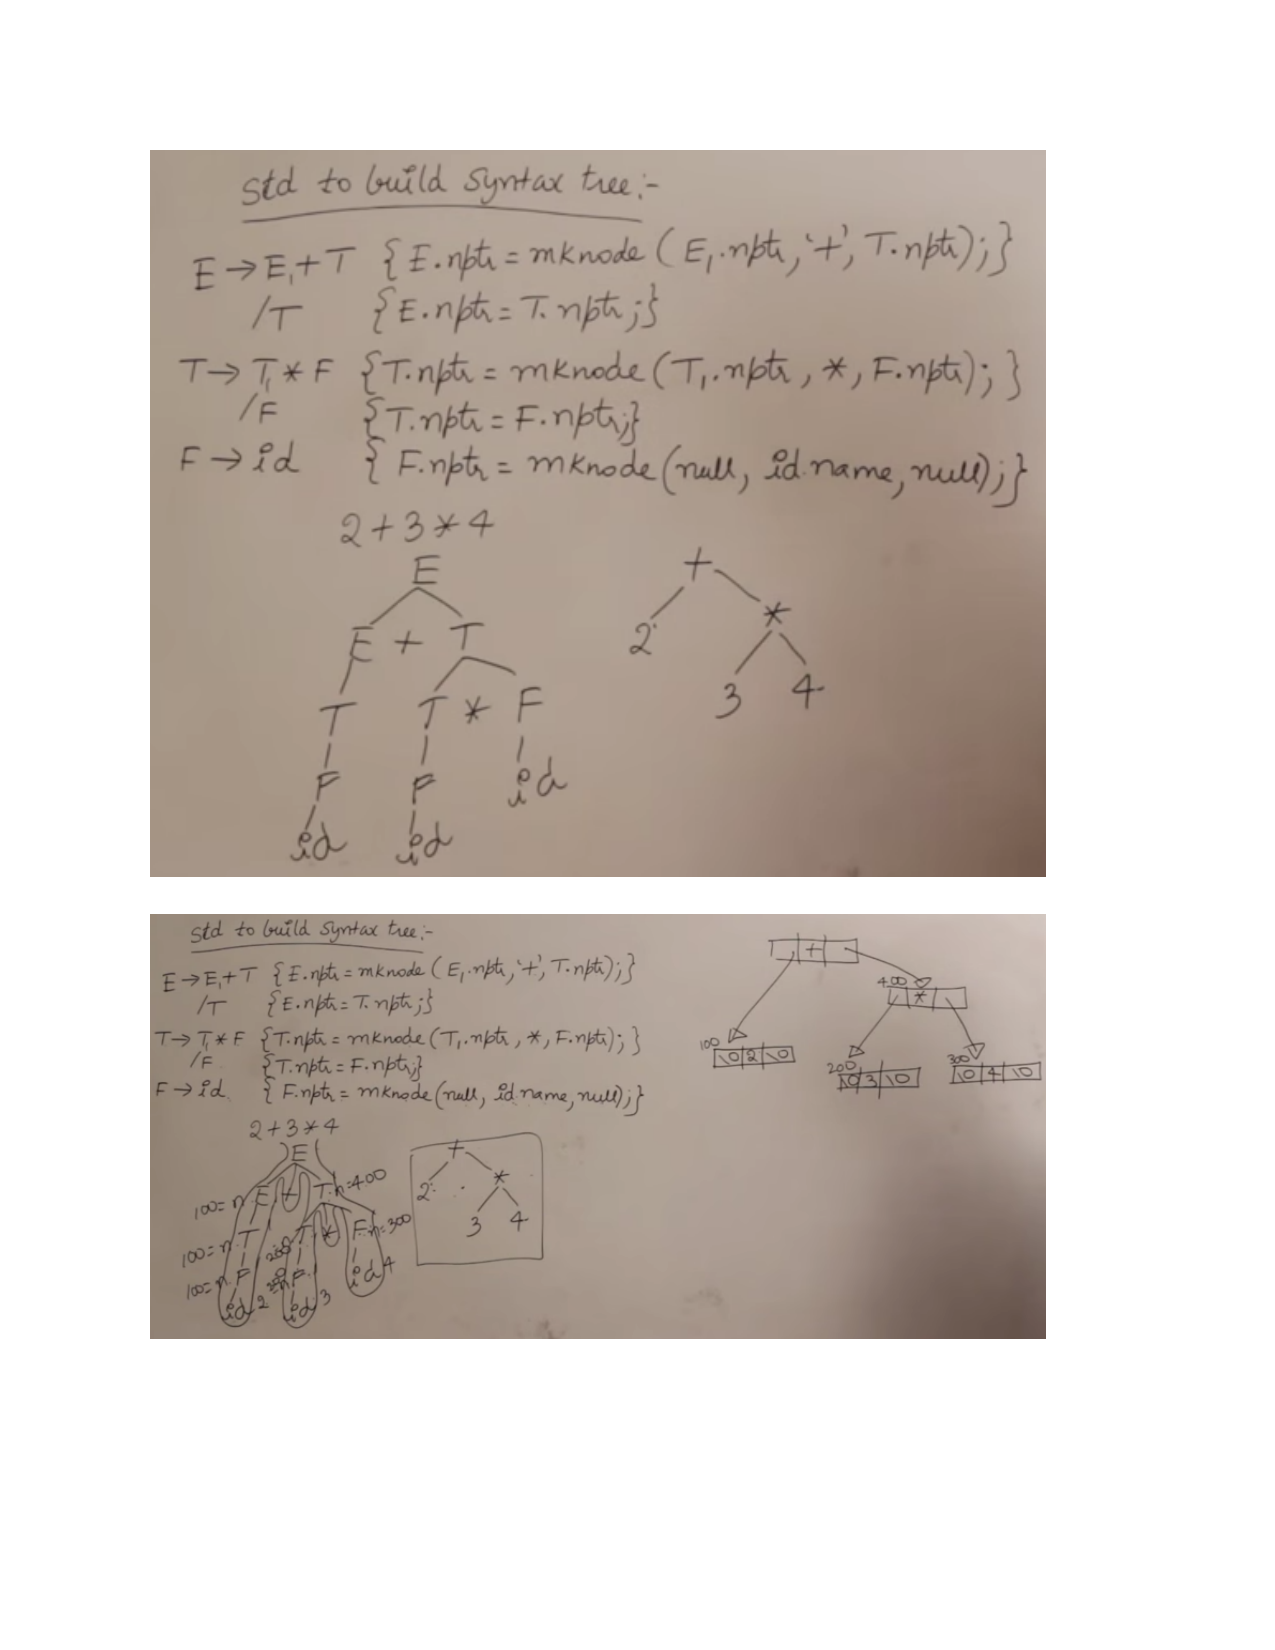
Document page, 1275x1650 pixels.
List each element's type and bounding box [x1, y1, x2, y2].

picture [150, 914, 1046, 1339]
picture [150, 150, 1046, 877]
